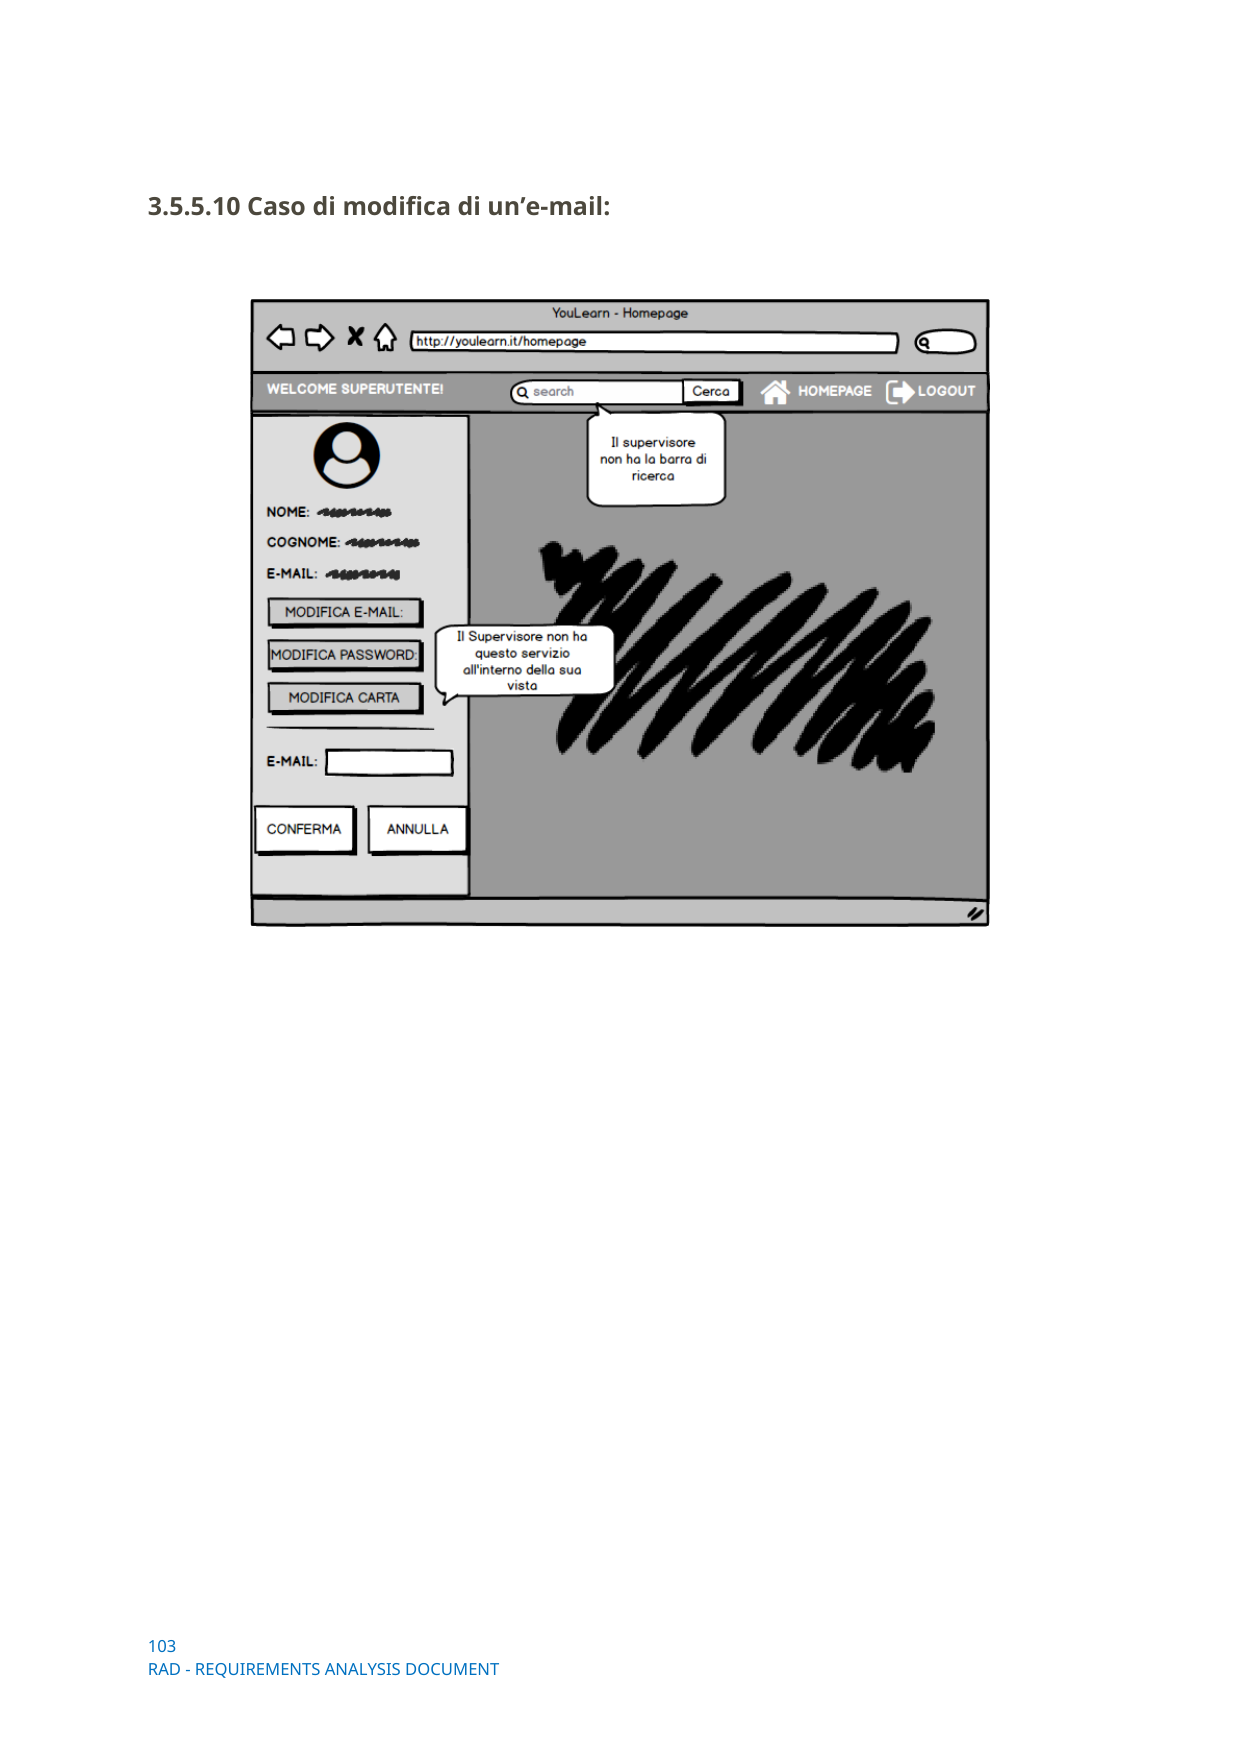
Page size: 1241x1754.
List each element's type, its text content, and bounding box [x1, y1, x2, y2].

picture [250, 299, 990, 927]
subtitle 3.5.5.10 Caso di modifica di un’e-mail: [148, 188, 1092, 222]
